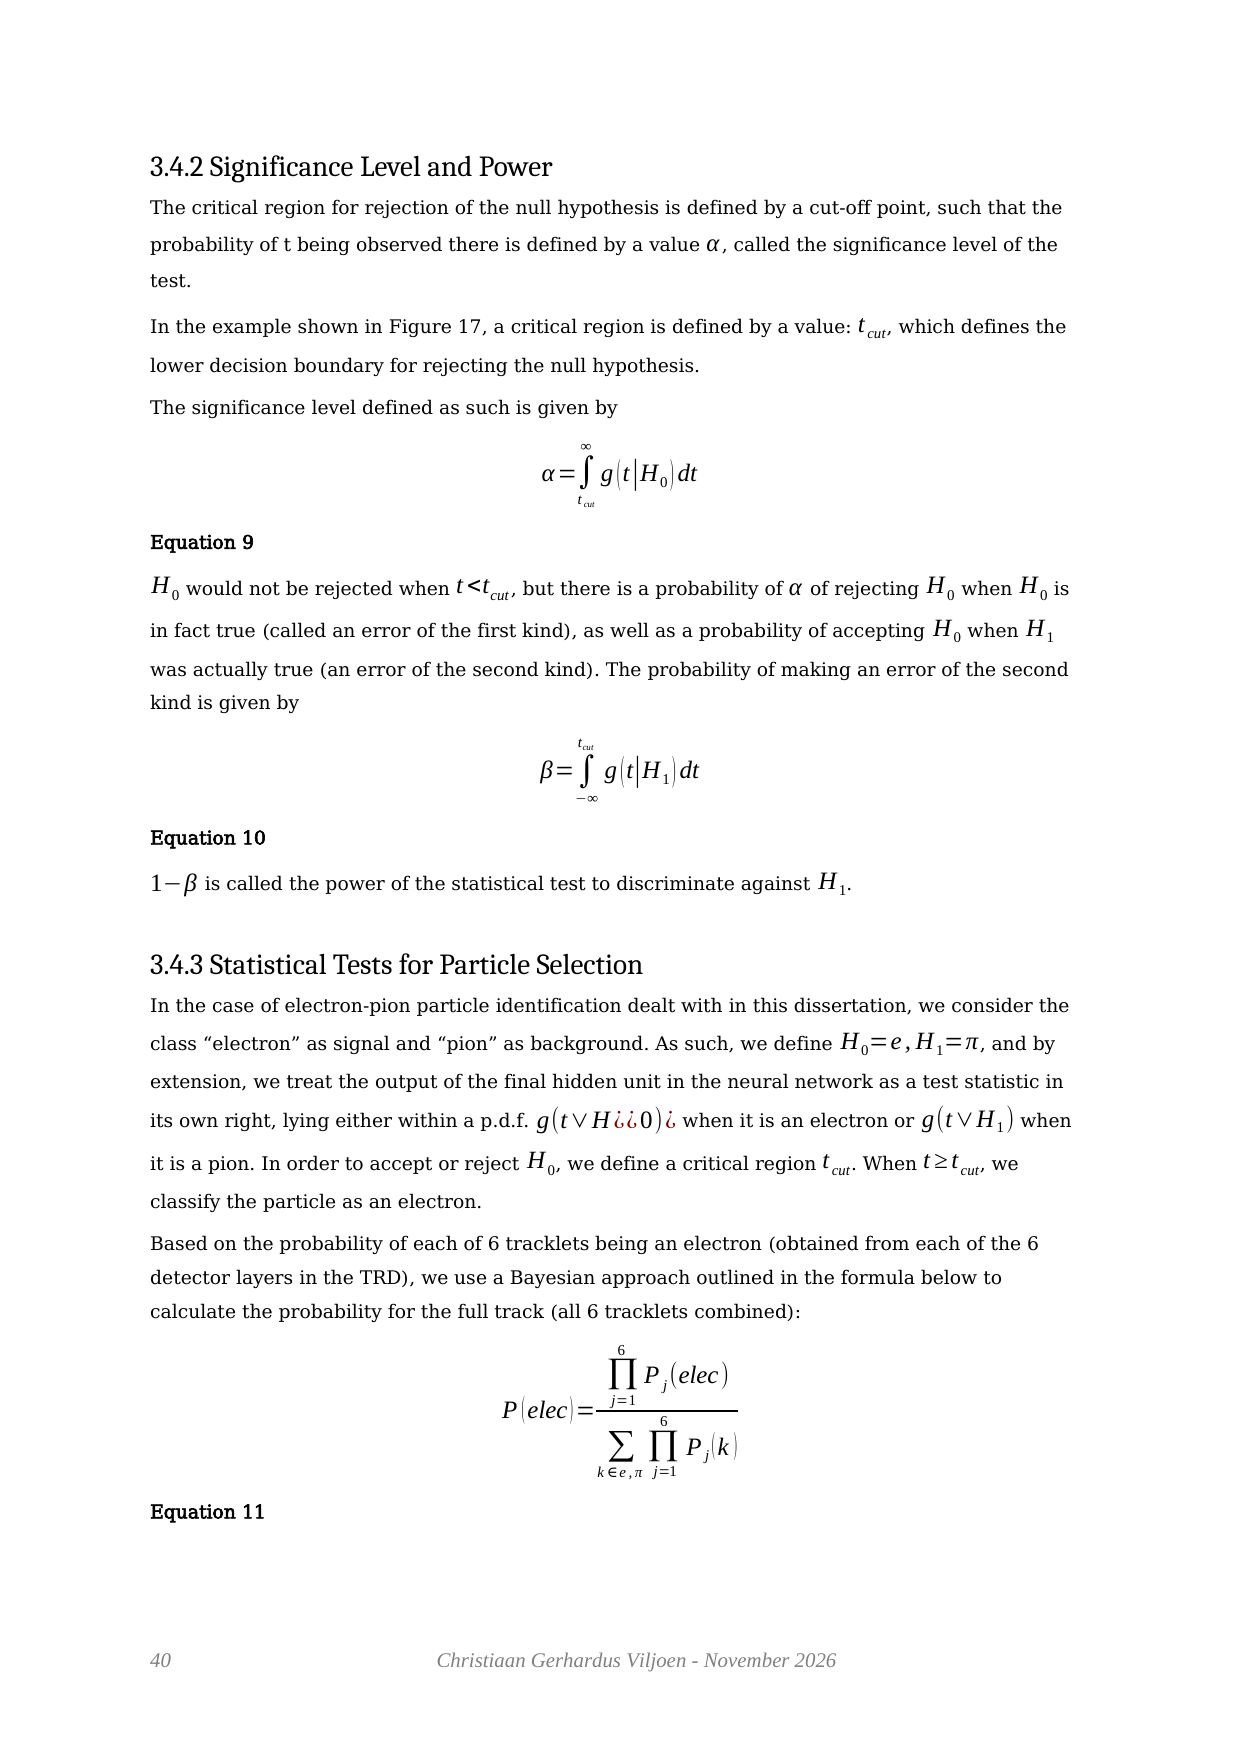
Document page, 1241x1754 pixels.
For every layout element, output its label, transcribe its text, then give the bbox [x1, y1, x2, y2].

subtitle Statistical Tests for Particle Selection [150, 948, 1090, 981]
text In the case of electron-pion particle identification dealt with in this dissertation, we consider the class “electron” as signal and “pion” as background. As such, we define , and by extension, we treat the output of the final hidden unit in the neural network as a test statistic in its own right, lying either within a p.d.f. when it is an electron or when it is a pion. In order to accept or reject , we define a critical region . When , we classify the particle as an electron. [150, 994, 1090, 1212]
text Based on the probability of each of 6 tracklets being an electron (obtained from each of the 6 detector layers in the TRD), we use a Bayesian approach outlined in the formula below to calculate the probability for the full track (all 6 tracklets combined): [150, 1232, 1090, 1322]
text is called the power of the statistical test to discriminate against . [150, 868, 1090, 899]
text Equation 11 [150, 1500, 1090, 1522]
text In the example shown in Figure 17, a critical region is defined by a value: , which defines the lower decision boundary for rejecting the null hypothesis. [150, 311, 1090, 376]
text The significance level defined as such is given by [150, 395, 1090, 418]
text The critical region for rejection of the null hypothesis is defined by a cut-off point, such that the probability of t being observed there is defined by a value , called the significance level of the test. [150, 196, 1090, 291]
text would not be rejected when , but there is a probability of of rejecting when is in fact true (called an error of the first kind), as well as a probability of accepting when was actually true (an error of the second kind). The probability of making an error of the second kind is given by [150, 572, 1090, 713]
text Equation 9 [150, 530, 1090, 552]
subtitle Significance Level and Power [150, 150, 1090, 183]
text Equation 10 [150, 826, 1090, 848]
